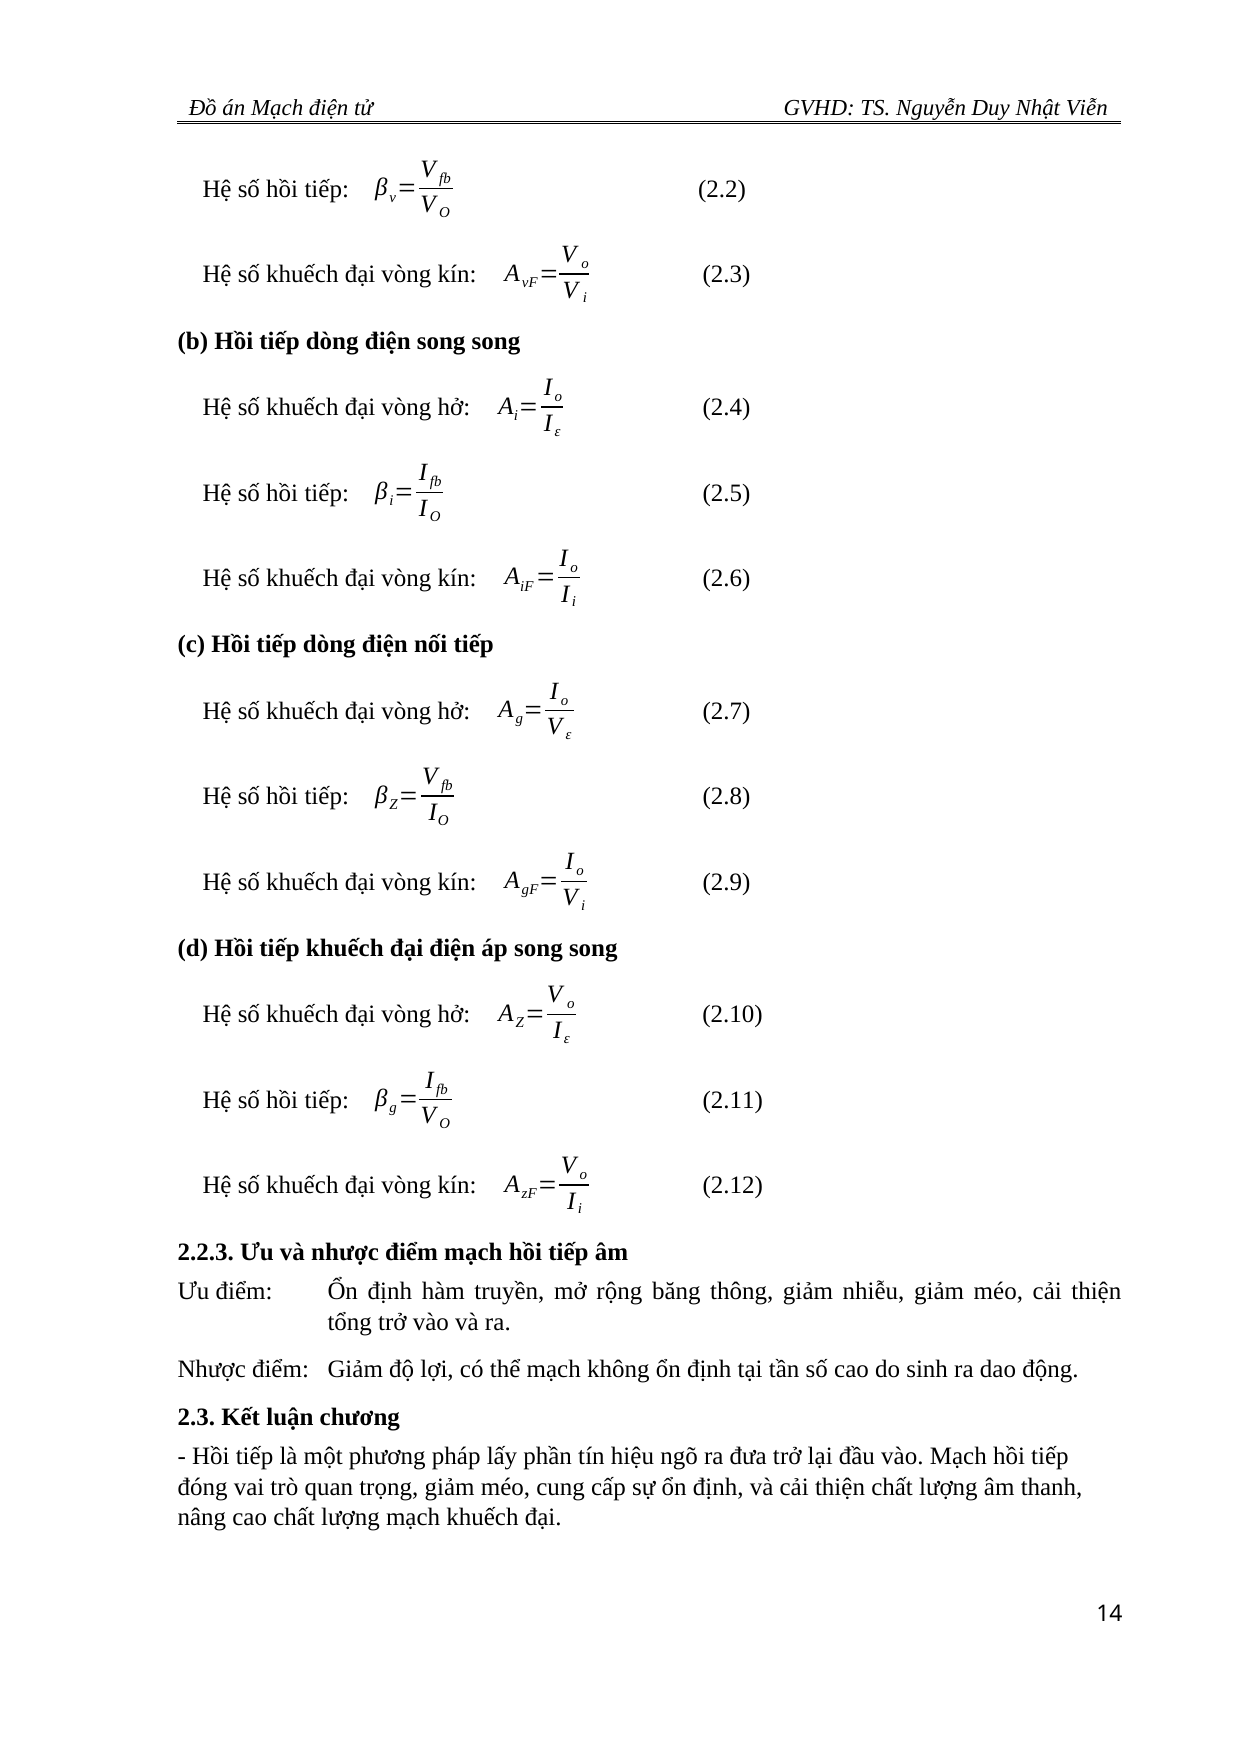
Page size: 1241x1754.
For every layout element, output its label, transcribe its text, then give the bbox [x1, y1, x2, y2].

text Hệ số hồi tiếp: (2.11) [177, 1066, 1122, 1132]
text Ưu điểm: Ổn định hàm truyền, mở rộng băng thông, giảm nhiễu, giảm méo, cải thiện tổng trở vào và ra. [177, 1276, 1122, 1336]
text (d) Hồi tiếp khuếch đại điện áp song song [177, 933, 1122, 962]
text Hệ số khuếch đại vòng kín: (2.12) [177, 1151, 1122, 1218]
text Hệ số khuếch đại vòng hở: (2.4) [177, 373, 1122, 440]
subtitle 2.3. Kết luận chương [177, 1402, 1122, 1430]
text (c) Hồi tiếp dòng điện nối tiếp [177, 629, 1122, 658]
text Hệ số khuếch đại vòng kín: (2.6) [177, 544, 1122, 611]
text Hệ số hồi tiếp: (2.2) [177, 155, 1122, 222]
text Nhược điểm: Giảm độ lợi, có thể mạch không ổn định tại tần số cao do sinh ra dao động. [177, 1354, 1122, 1383]
text Hệ số khuếch đại vòng hở: (2.7) [177, 677, 1122, 743]
text Hệ số khuếch đại vòng kín: (2.9) [177, 848, 1122, 914]
text - Hồi tiếp là một phương pháp lấy phần tín hiệu ngõ ra đưa trở lại đầu vào. Mạch hồi tiếp đóng vai trò quan trọng, giảm méo, cung cấp sự ổn định, và cải thiện chất lượng âm thanh, nâng cao chất lượng mạch khuếch đại. [177, 1441, 1122, 1531]
text Hệ số khuếch đại vòng hở: (2.10) [177, 981, 1122, 1047]
subtitle 2.2.3. Ưu và nhược điểm mạch hồi tiếp âm [177, 1237, 1122, 1266]
text Hệ số khuếch đại vòng kín: (2.3) [177, 241, 1122, 307]
text Hệ số hồi tiếp: (2.5) [177, 459, 1122, 525]
text Hệ số hồi tiếp: (2.8) [177, 762, 1122, 829]
text (b) Hồi tiếp dòng điện song song [177, 326, 1122, 354]
